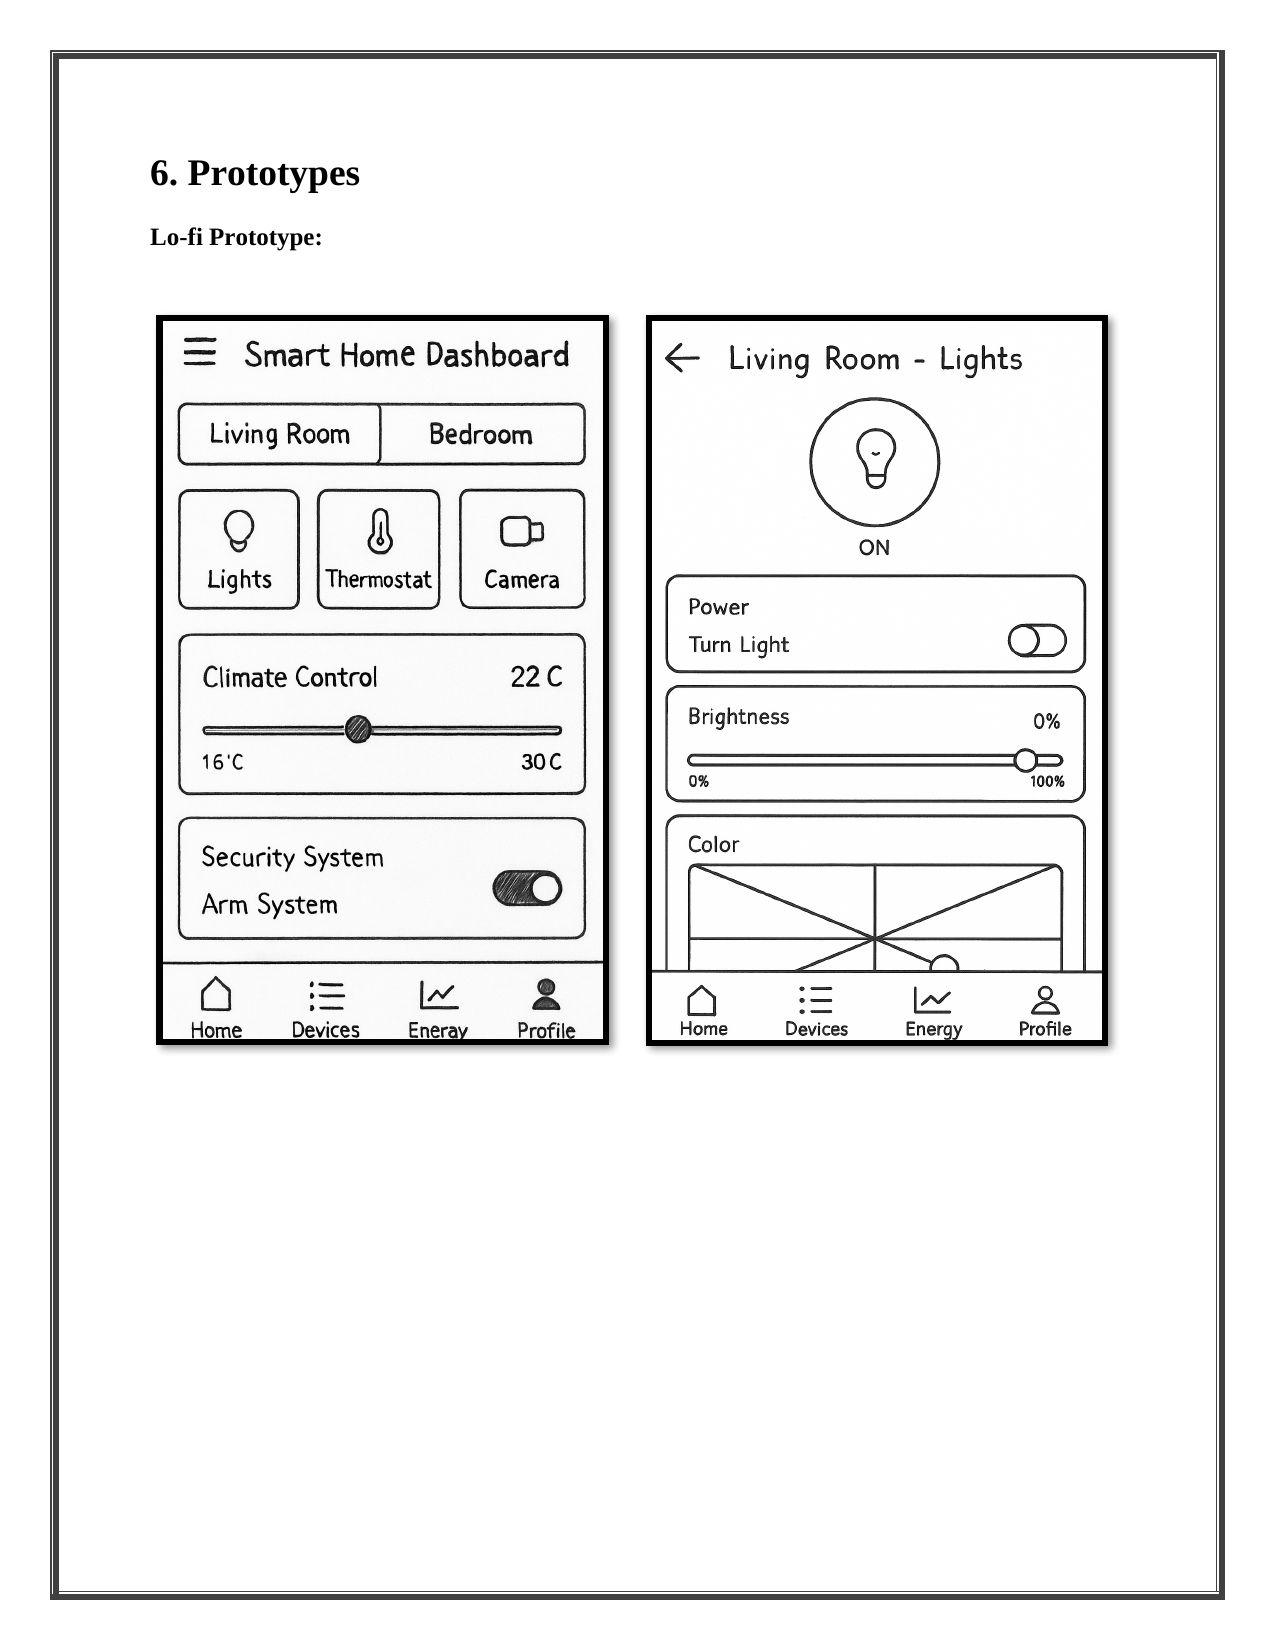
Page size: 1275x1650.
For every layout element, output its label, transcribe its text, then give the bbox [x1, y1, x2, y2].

picture [652, 321, 1102, 1040]
text 6. Prototypes [150, 150, 1125, 193]
picture [163, 321, 603, 1039]
text Lo-fi Prototype: [150, 222, 1125, 251]
